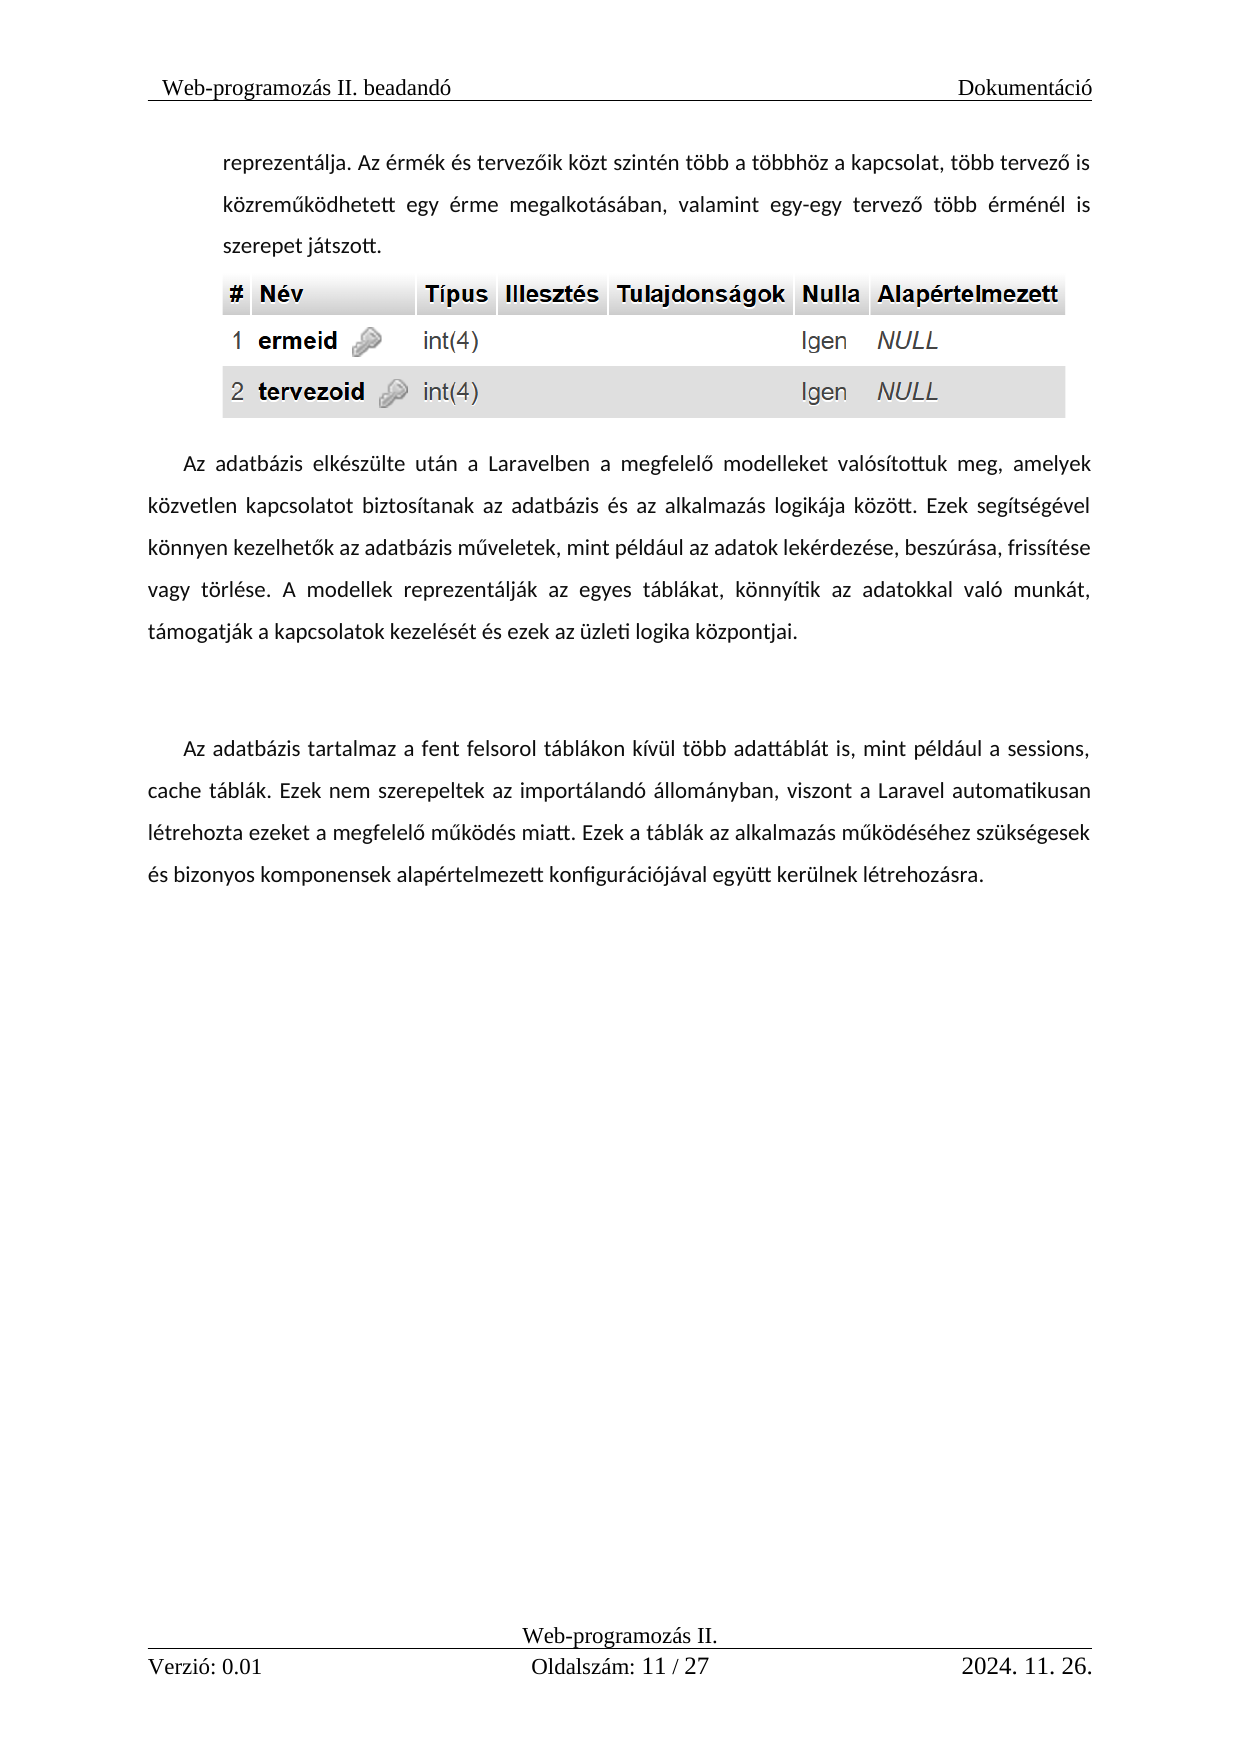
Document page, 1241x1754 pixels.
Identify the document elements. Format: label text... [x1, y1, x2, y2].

text Az adatbázis tartalmaz a fent felsorol táblákon kívül több adattáblát is, mint például a sessions, cache táblák. Ezek nem szerepeltek az importálandó állományban, viszont a Laravel automatikusan létrehozta ezeket a megfelelő működés miatt. Ezek a táblák az alkalmazás működéséhez szükségesek és bizonyos komponensek alapértelmezett konfigurációjával együtt kerülnek létrehozásra. [148, 734, 1092, 888]
picture [222, 273, 1066, 419]
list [223, 148, 1092, 260]
text Az adatbázis elkészülte után a Laravelben a megfelelő modelleket valósítottuk meg, amelyek közvetlen kapcsolatot biztosítanak az adatbázis és az alkalmazás logikája között. Ezek segítségével könnyen kezelhetők az adatbázis műveletek, mint például az adatok lekérdezése, beszúrása, frissítése vagy törlése. A modellek reprezentálják az egyes táblákat, könnyítik az adatokkal való munkát, támogatják a kapcsolatok kezelését és ezek az üzleti logika központjai. [148, 449, 1092, 645]
